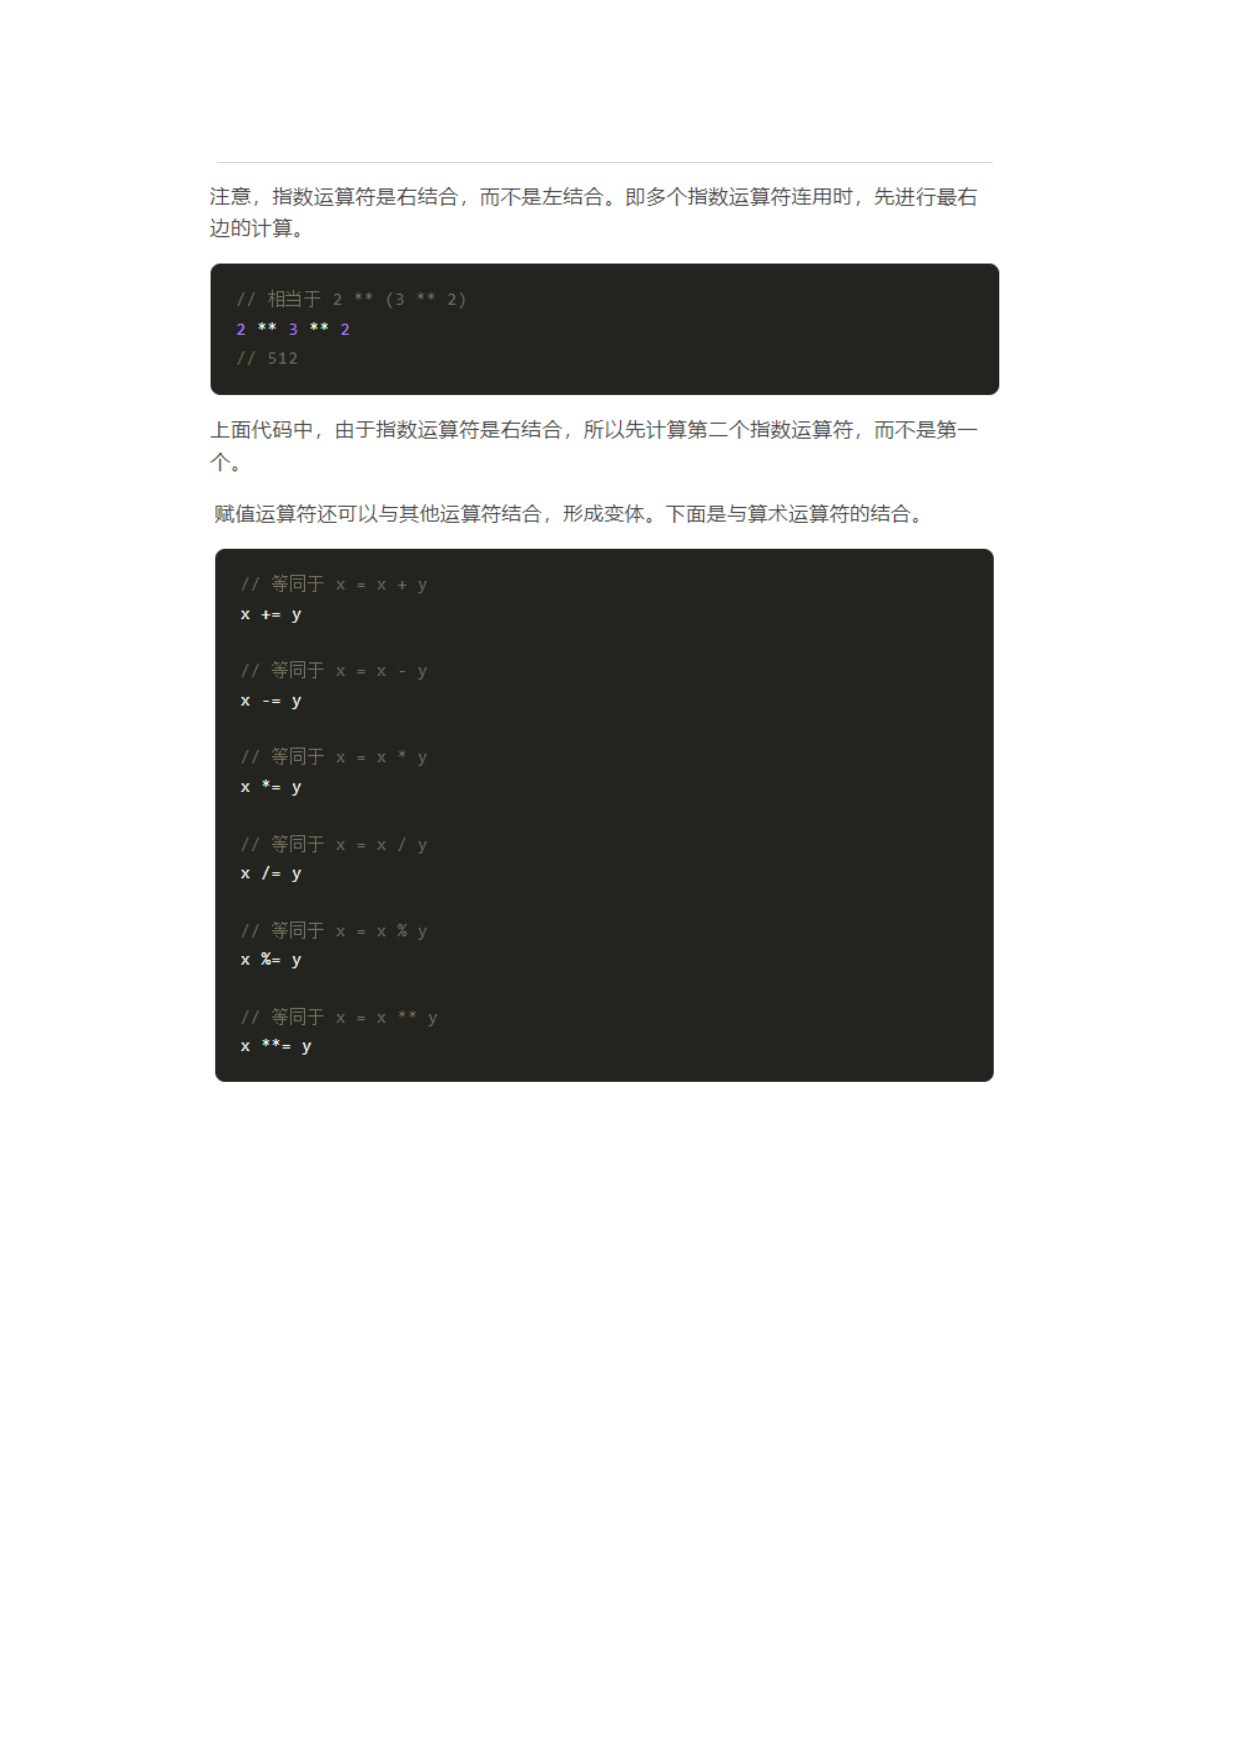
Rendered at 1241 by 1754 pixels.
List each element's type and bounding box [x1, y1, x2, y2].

picture [187, 487, 1053, 1103]
picture [187, 162, 1053, 479]
